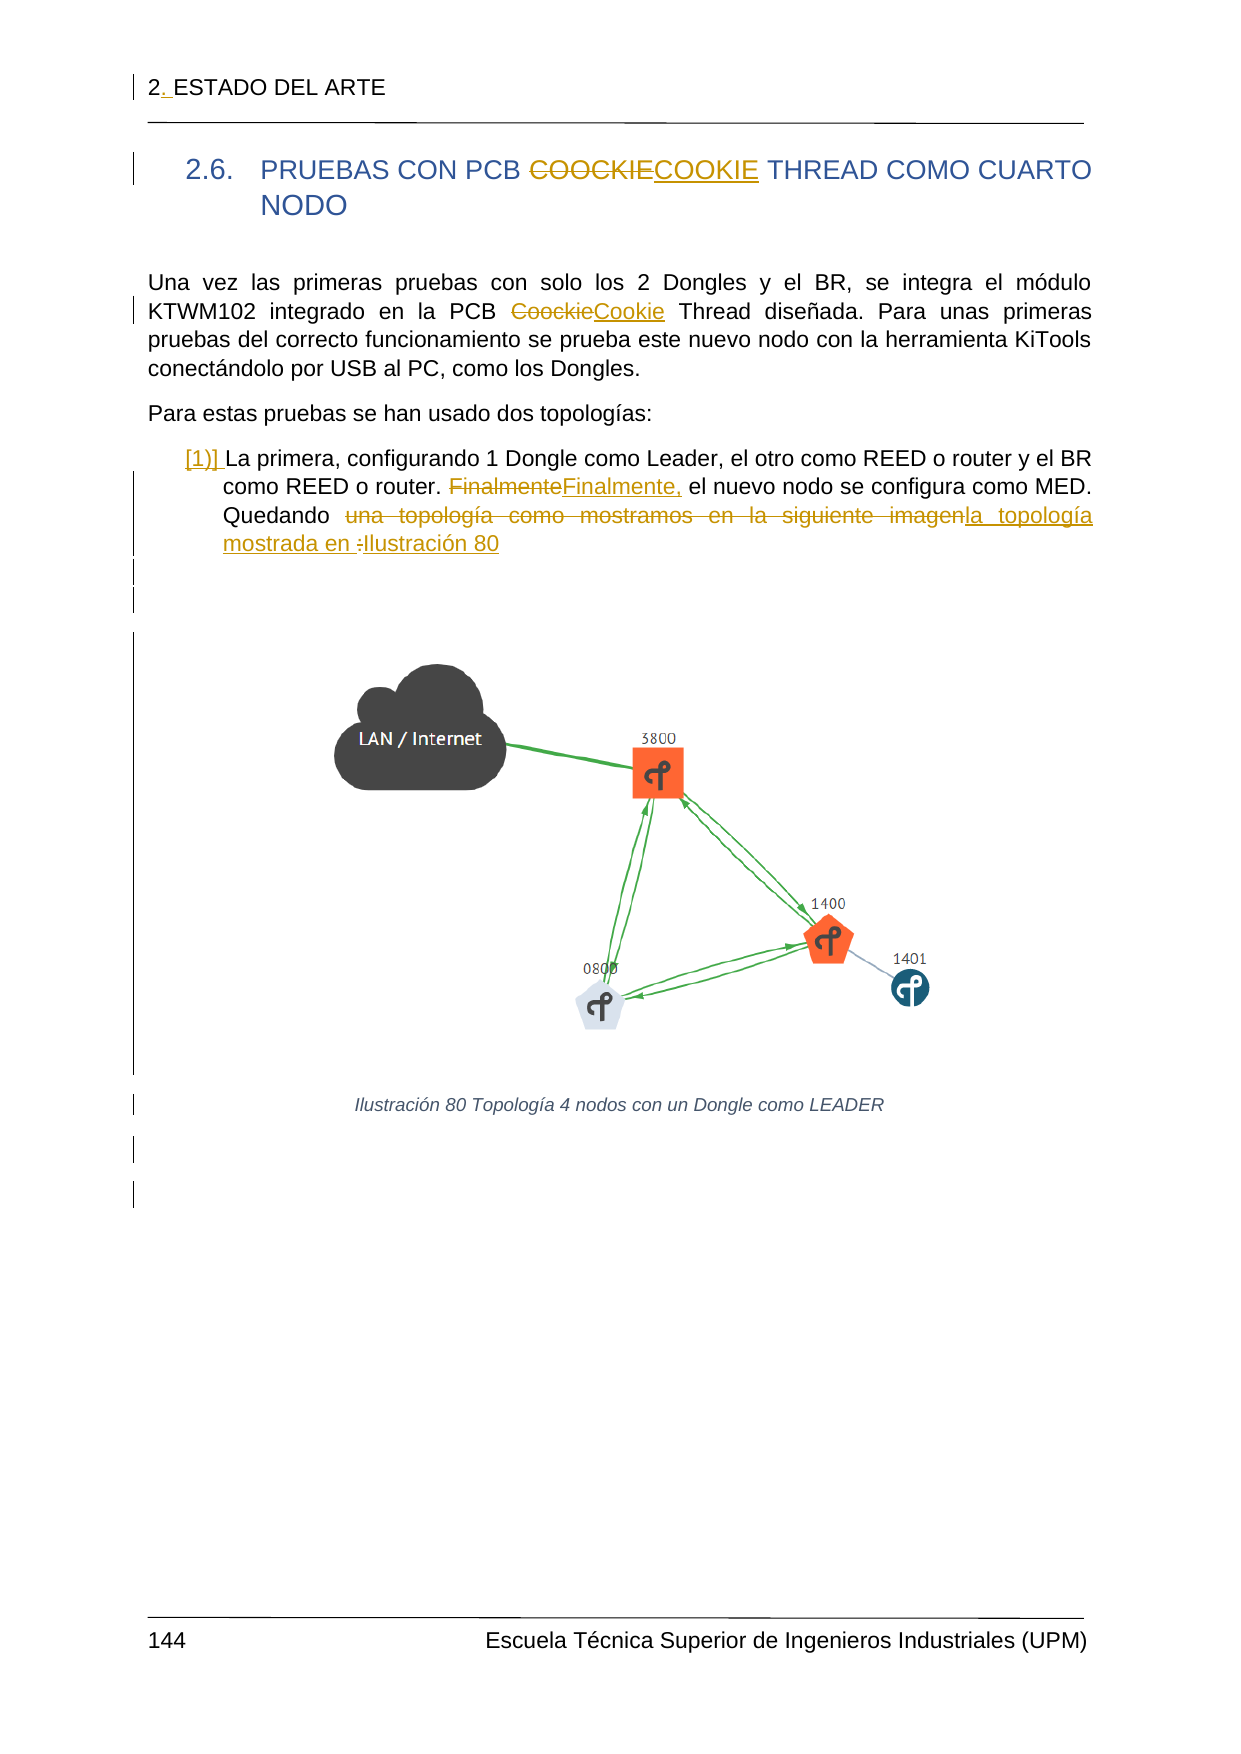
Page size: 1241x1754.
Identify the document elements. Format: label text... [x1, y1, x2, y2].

subtitle PRUEBAS CON PCB THREAD COMO CUARTO NODO [185, 152, 1092, 222]
text Para estas pruebas se han usado dos topologías: [148, 400, 1092, 426]
picture [264, 632, 977, 1075]
list La primera, configurando 1 Dongle como Leader, el otro como REED o router y el BR como REED o router. el nuevo nodo se configura como MED. Quedando [185, 445, 1092, 556]
text Una vez las primeras pruebas con solo los 2 Dongles y el BR, se integra el módulo KTWM102 integrado en la PCB Thread diseñada. Para unas primeras pruebas del correcto funcionamiento se prueba este nuevo nodo con la herramienta KiTools conectándolo por USB al PC, como los Dongles. [148, 269, 1092, 381]
